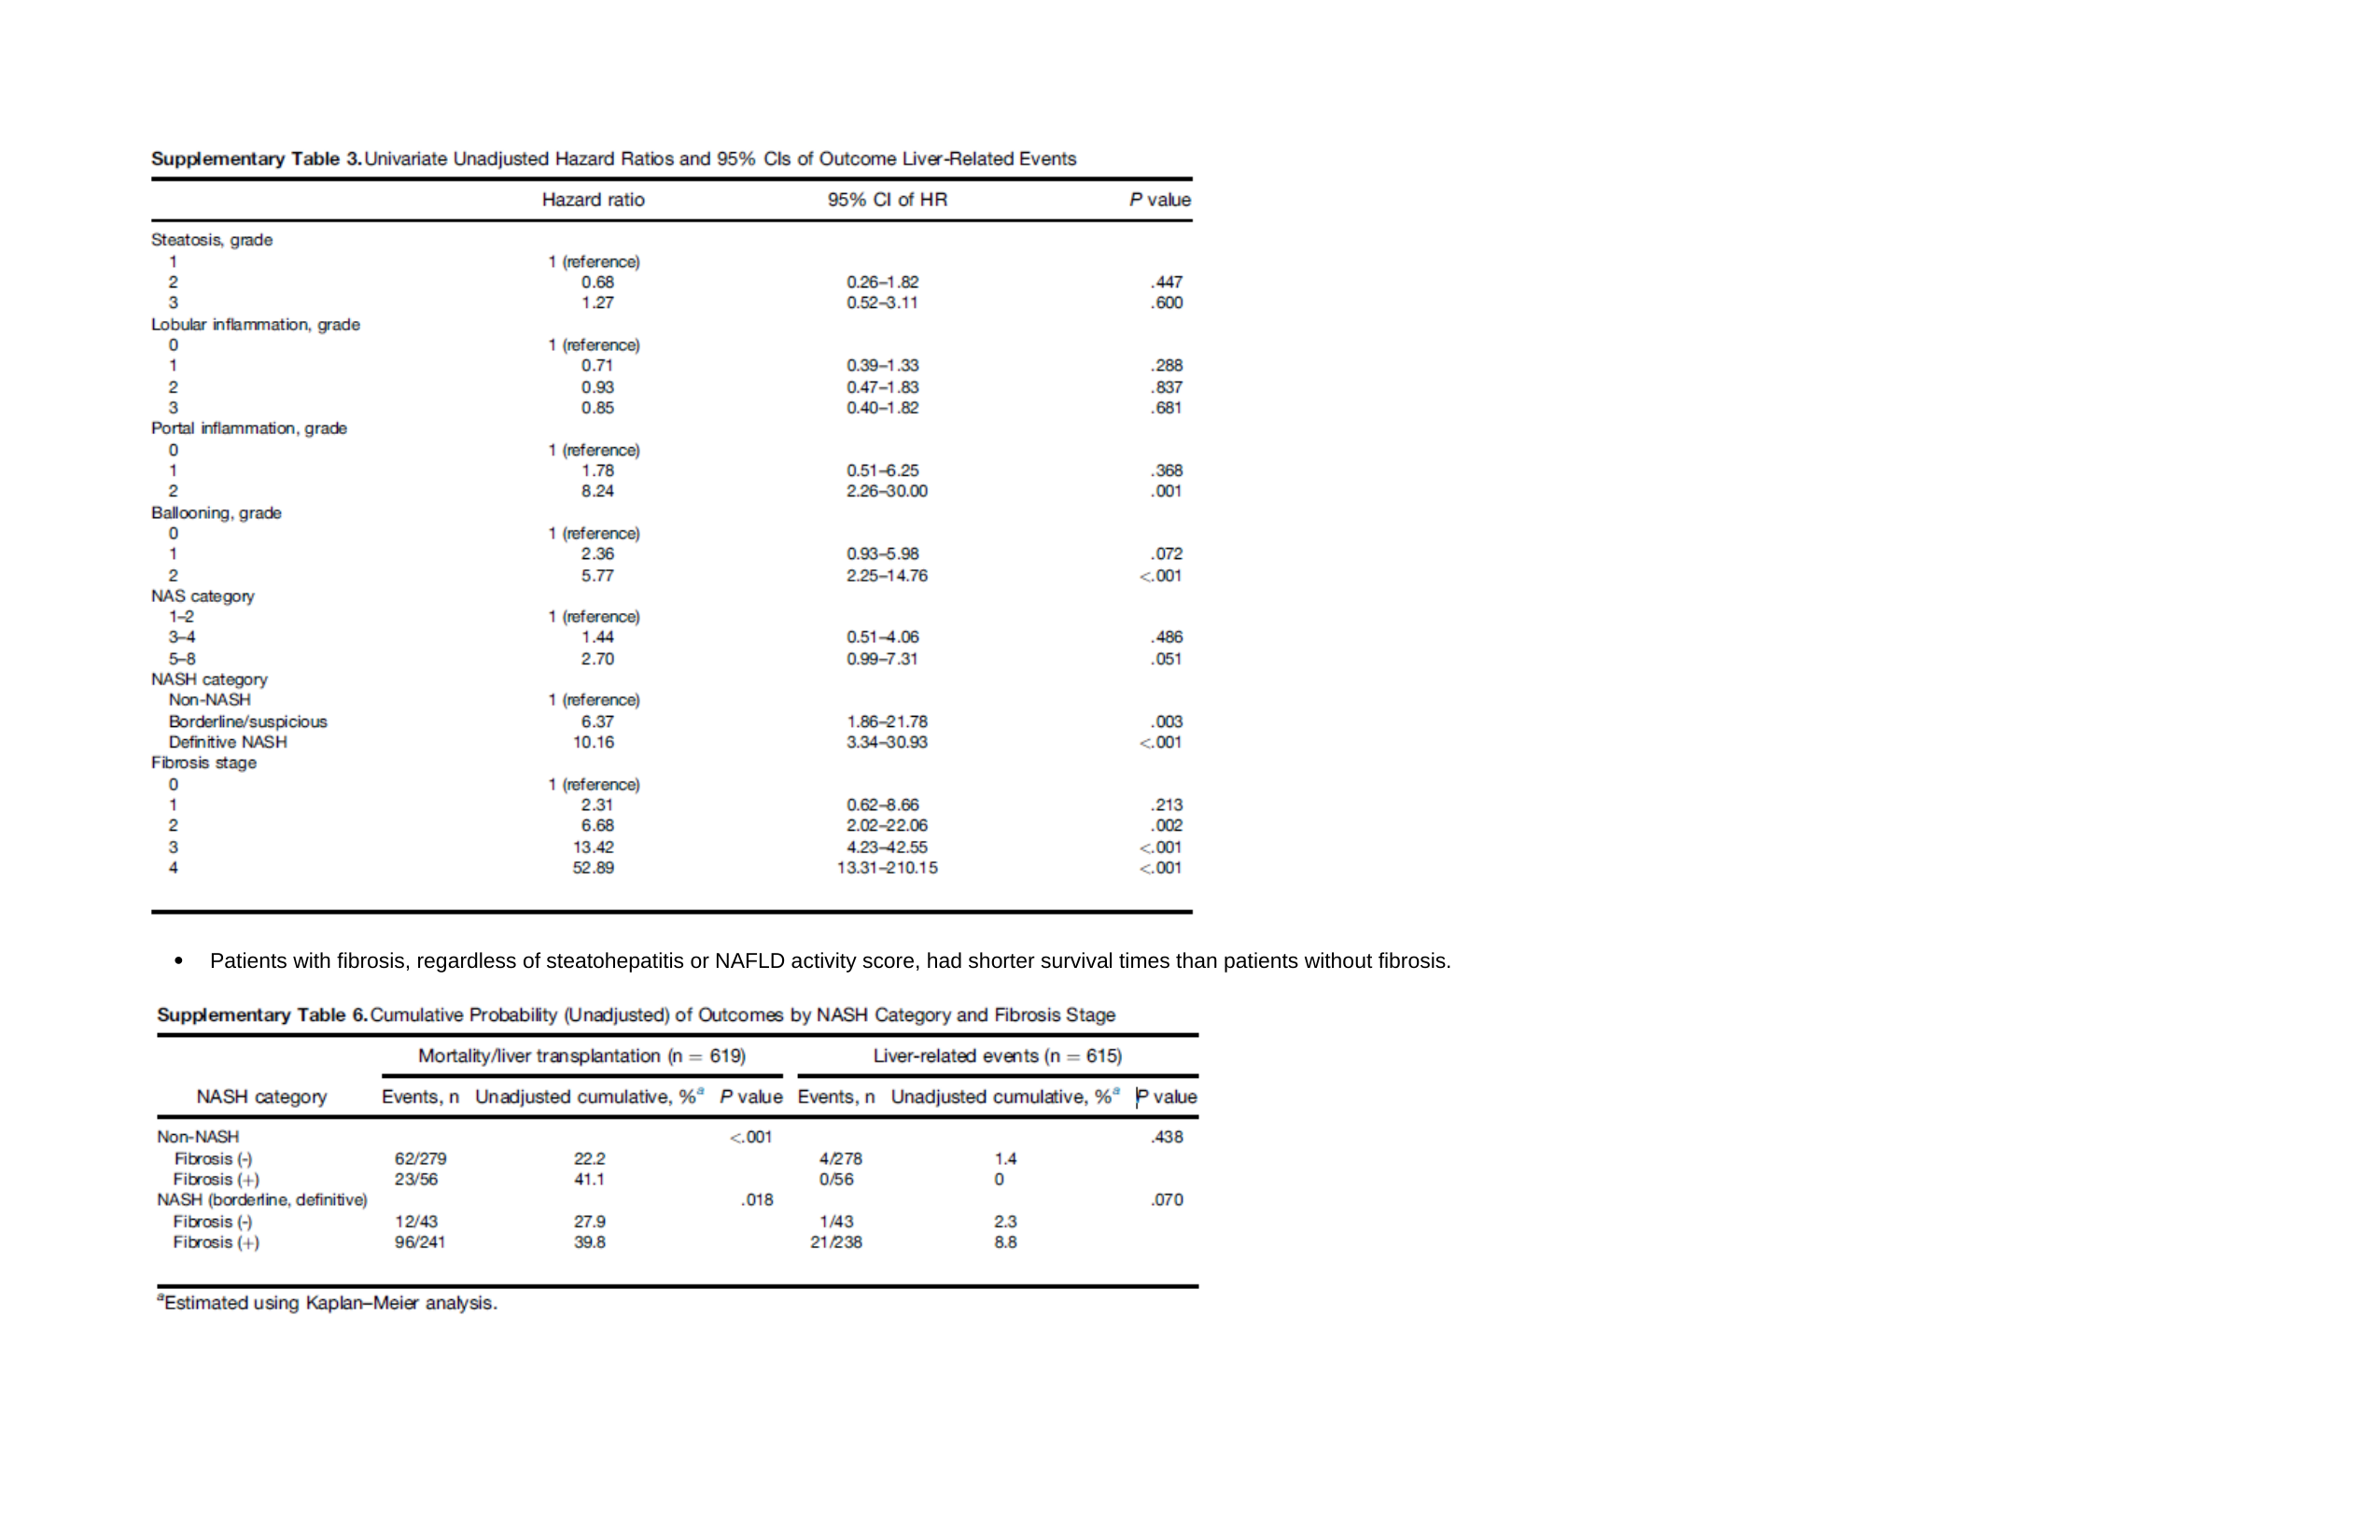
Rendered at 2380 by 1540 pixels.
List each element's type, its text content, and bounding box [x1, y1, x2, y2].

picture [140, 140, 1211, 931]
list Patients with fibrosis, regardless of steatohepatitis or NAFLD activity score, had shorter survival times than patients without fibrosis. [175, 948, 2240, 973]
picture [140, 989, 1215, 1333]
